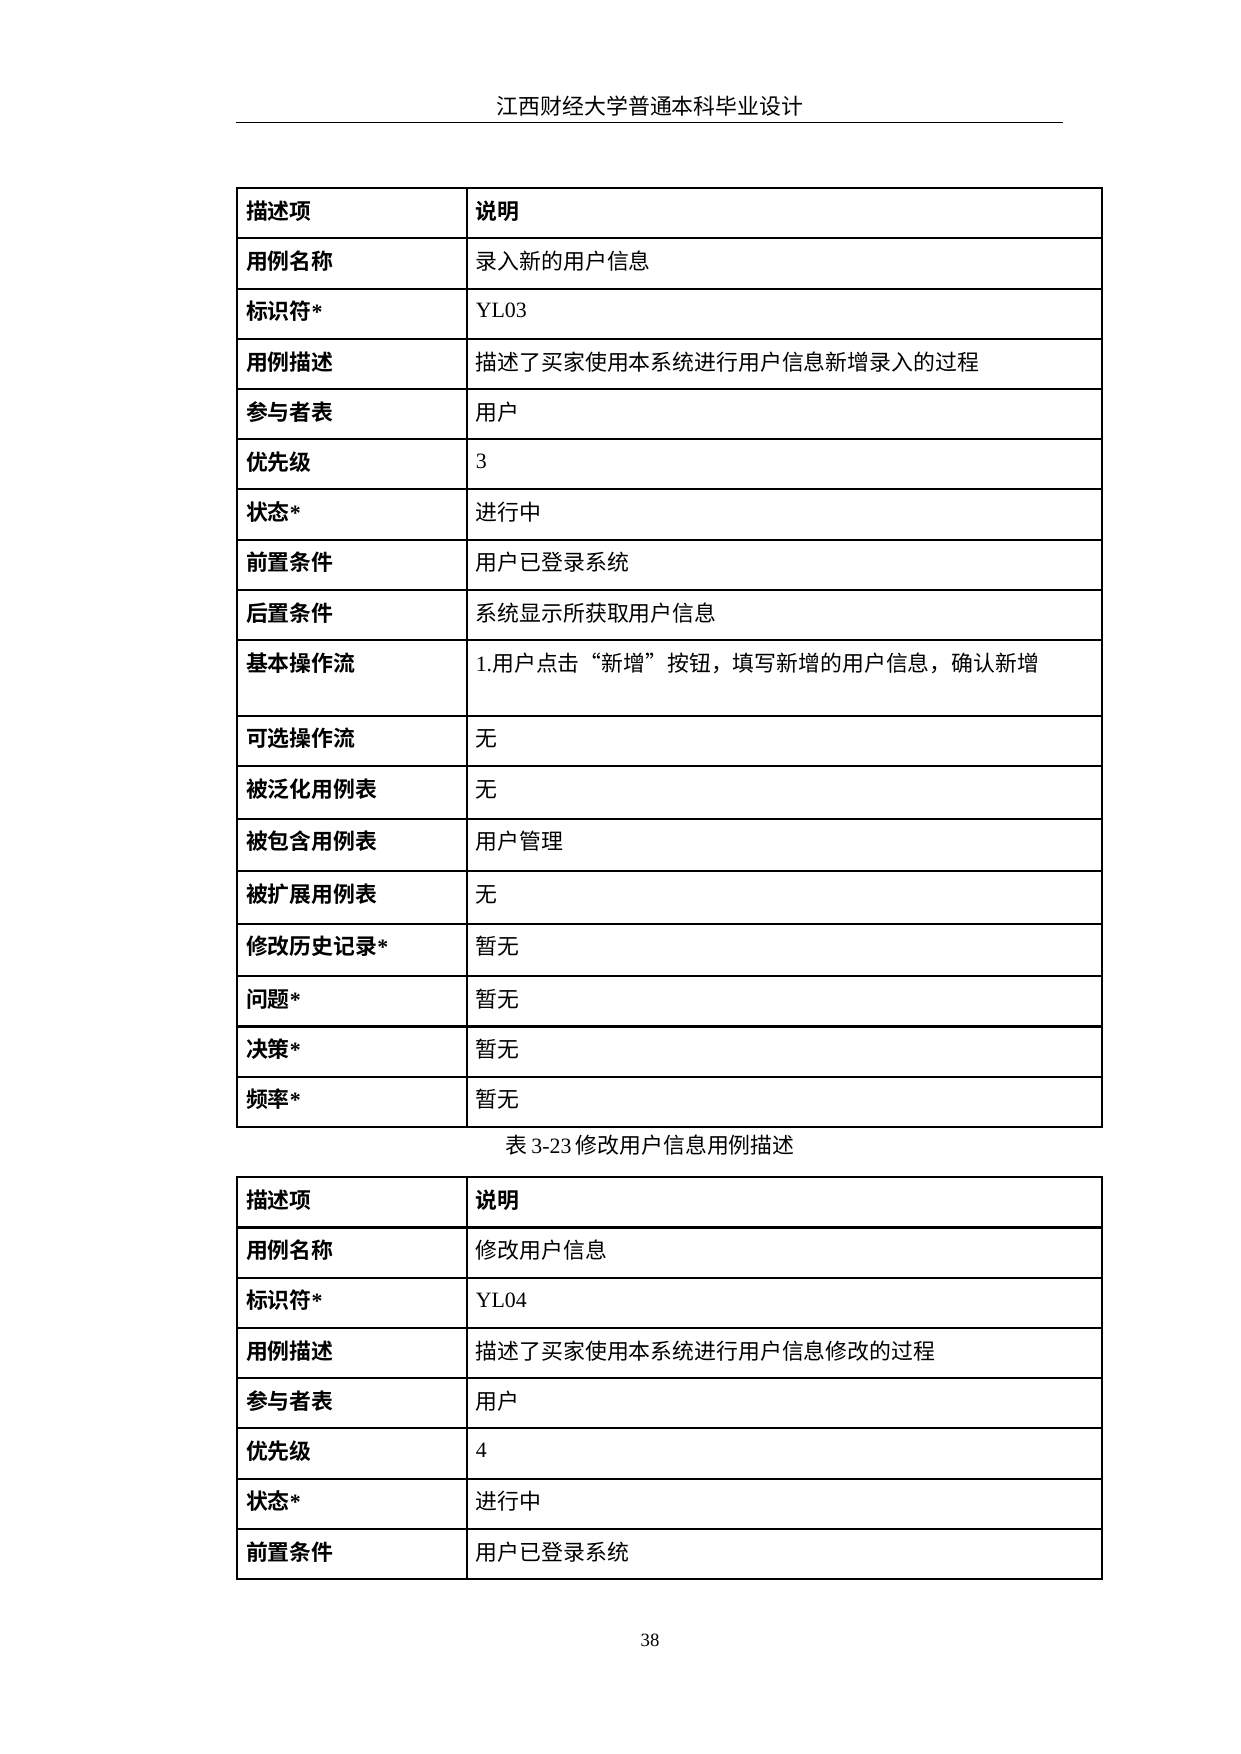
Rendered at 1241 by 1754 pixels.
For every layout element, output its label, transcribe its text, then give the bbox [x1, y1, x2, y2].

table_cell 暂无 [468, 1028, 1101, 1076]
table_cell 用户 [468, 390, 1101, 438]
table_cell 修改历史记录* [238, 925, 466, 975]
table_cell YL04 [468, 1279, 1101, 1327]
table_cell 进行中 [468, 1480, 1101, 1528]
table_cell 可选操作流 [238, 717, 466, 765]
table_cell 被扩展用例表 [238, 872, 466, 923]
table_header 说明 [468, 1178, 1101, 1226]
table_cell YL03 [468, 290, 1101, 338]
table_cell 优先级 [238, 440, 466, 488]
table_cell 频率* [238, 1078, 466, 1126]
table_cell 参与者表 [238, 1379, 466, 1427]
table_cell 用例描述 [238, 1329, 466, 1377]
table_cell 1.用户点击“新增”按钮，填写新增的用户信息，确认新增 [468, 641, 1101, 714]
table_cell 优先级 [238, 1429, 466, 1477]
table_cell 被包含用例表 [238, 820, 466, 870]
table_cell 用例名称 [238, 1229, 466, 1277]
table_cell 用户管理 [468, 820, 1101, 870]
table_cell 描述了买家使用本系统进行用户信息修改的过程 [468, 1329, 1101, 1377]
table_cell 暂无 [468, 1078, 1101, 1126]
text 表3-23修改用户信息用例描述 [236, 1128, 1063, 1160]
table_cell 参与者表 [238, 390, 466, 438]
table_cell 前置条件 [238, 541, 466, 589]
table_cell 状态* [238, 490, 466, 538]
table_cell 暂无 [468, 977, 1101, 1025]
table_cell 用户 [468, 1379, 1101, 1427]
table_cell 录入新的用户信息 [468, 239, 1101, 287]
table_cell 描述了买家使用本系统进行用户信息新增录入的过程 [468, 340, 1101, 388]
table_cell 用例描述 [238, 340, 466, 388]
table_cell 修改用户信息 [468, 1229, 1101, 1277]
table_cell 标识符* [238, 1279, 466, 1327]
table_cell 暂无 [468, 925, 1101, 975]
table_cell 状态* [238, 1480, 466, 1528]
table_cell 3 [468, 440, 1101, 488]
table_cell 被泛化用例表 [238, 767, 466, 817]
table_cell 问题* [238, 977, 466, 1025]
table_cell 用例名称 [238, 239, 466, 287]
table_cell 用户已登录系统 [468, 1530, 1101, 1578]
table_header 描述项 [238, 189, 466, 237]
table_cell 无 [468, 717, 1101, 765]
table_cell 系统显示所获取用户信息 [468, 591, 1101, 639]
table_cell 用户已登录系统 [468, 541, 1101, 589]
table_cell 无 [468, 872, 1101, 923]
table_header 说明 [468, 189, 1101, 237]
table_cell 标识符* [238, 290, 466, 338]
table_cell 前置条件 [238, 1530, 466, 1578]
table_cell 进行中 [468, 490, 1101, 538]
table_cell 4 [468, 1429, 1101, 1477]
table_cell 基本操作流 [238, 641, 466, 714]
table_cell 后置条件 [238, 591, 466, 639]
table_cell 决策* [238, 1028, 466, 1076]
table_header 描述项 [238, 1178, 466, 1226]
table_cell 无 [468, 767, 1101, 817]
